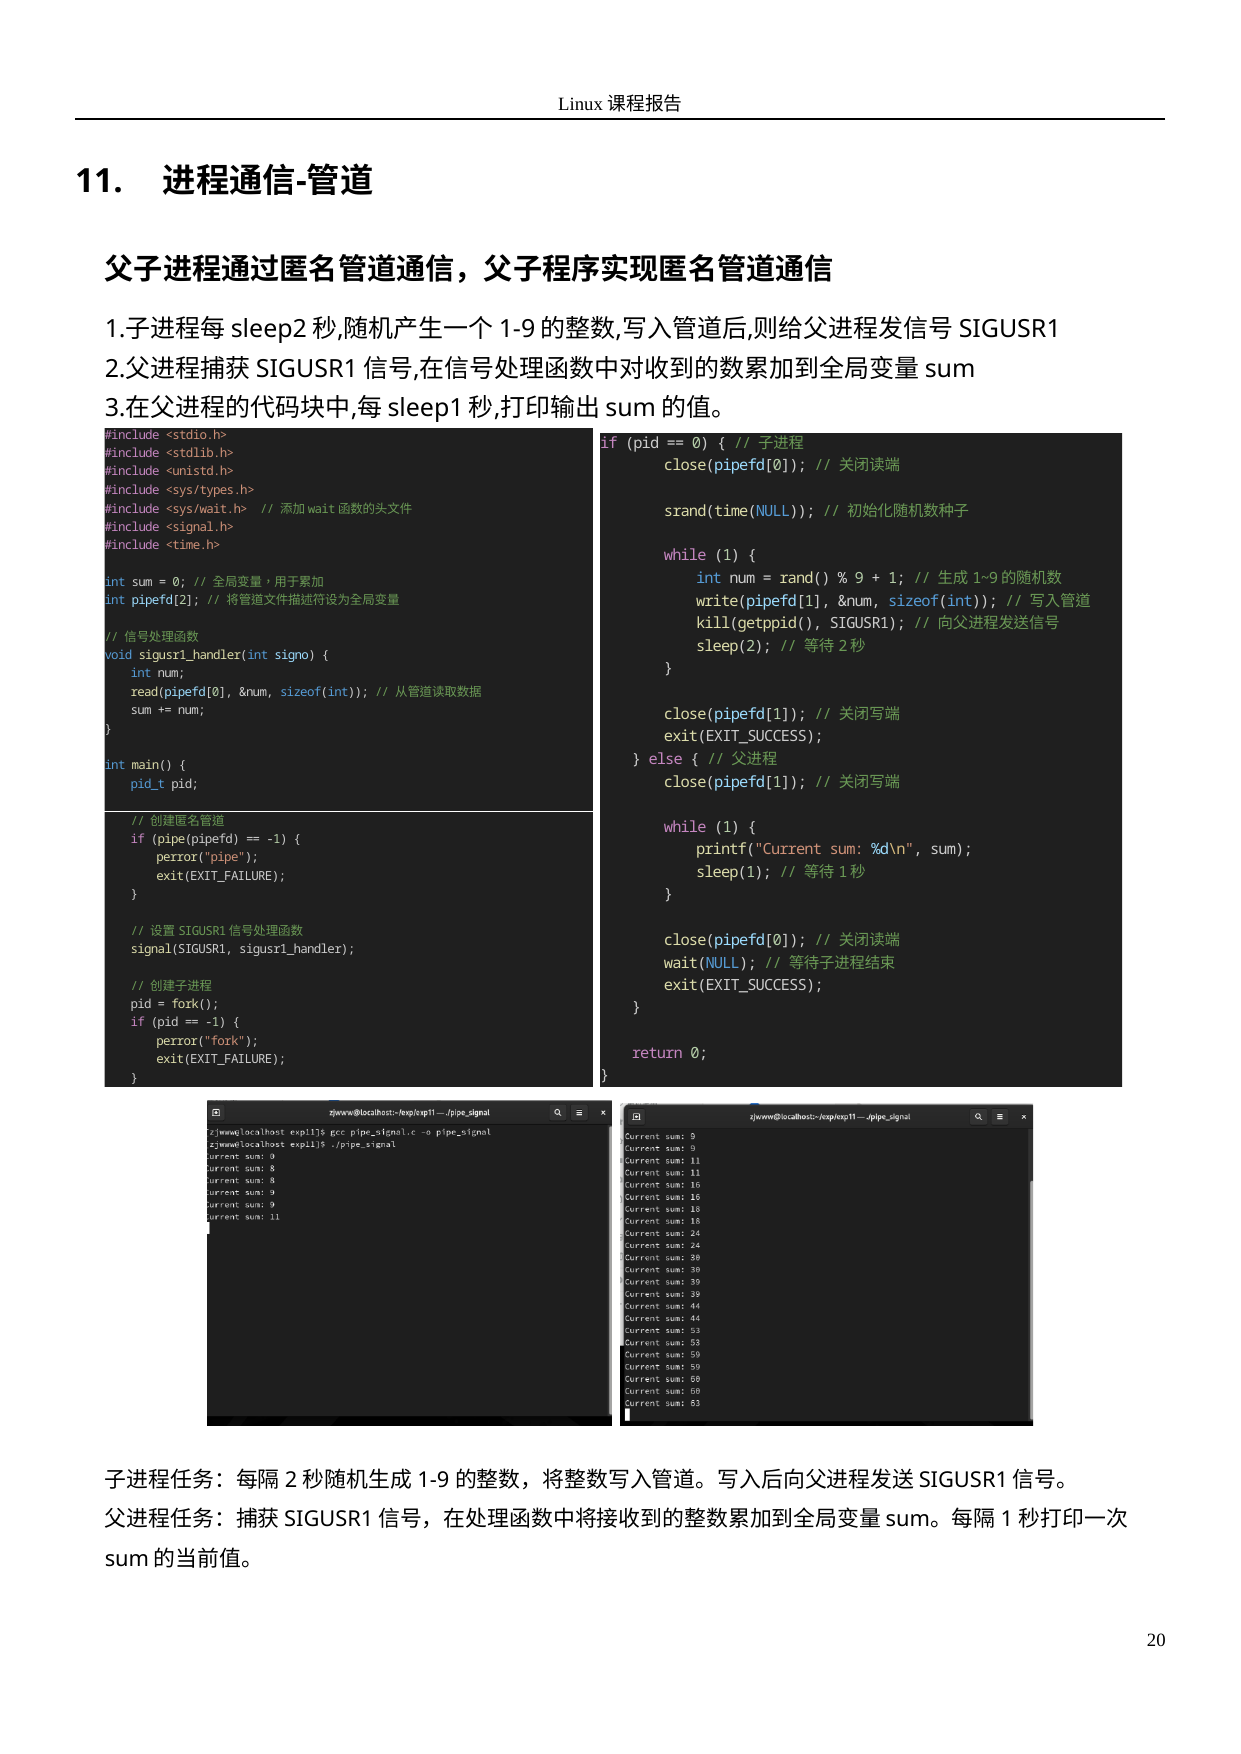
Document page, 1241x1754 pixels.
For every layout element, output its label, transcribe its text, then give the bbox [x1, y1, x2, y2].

text 1.子进程每sleep2秒,随机产生一个1-9的整数,写入管道后,则给父进程发信号SIGUSR1 [75, 307, 1165, 346]
picture [620, 1103, 1034, 1426]
text 3.在父进程的代码块中,每sleep1秒,打印输出sum的值。 [75, 386, 1165, 426]
picture [207, 1100, 612, 1426]
text 子进程任务：每隔 2 秒随机生成 1-9 的整数，将整数写入管道。写入后向父进程发送SIGUSR1信号。 [104, 1458, 1165, 1497]
text 父进程任务：捕获SIGUSR1信号，在处理函数中将接收到的整数累加到全局变量sum。每隔 1 秒打印一次sum的当前值。 [104, 1497, 1165, 1577]
text 2.父进程捕获SIGUSR1信号,在信号处理函数中对收到的数累加到全局变量sum [75, 346, 1165, 386]
text 父子进程通过匿名管道通信，父子程序实现匿名管道通信 [75, 227, 1165, 307]
text 进程通信-管道 [75, 138, 1165, 218]
